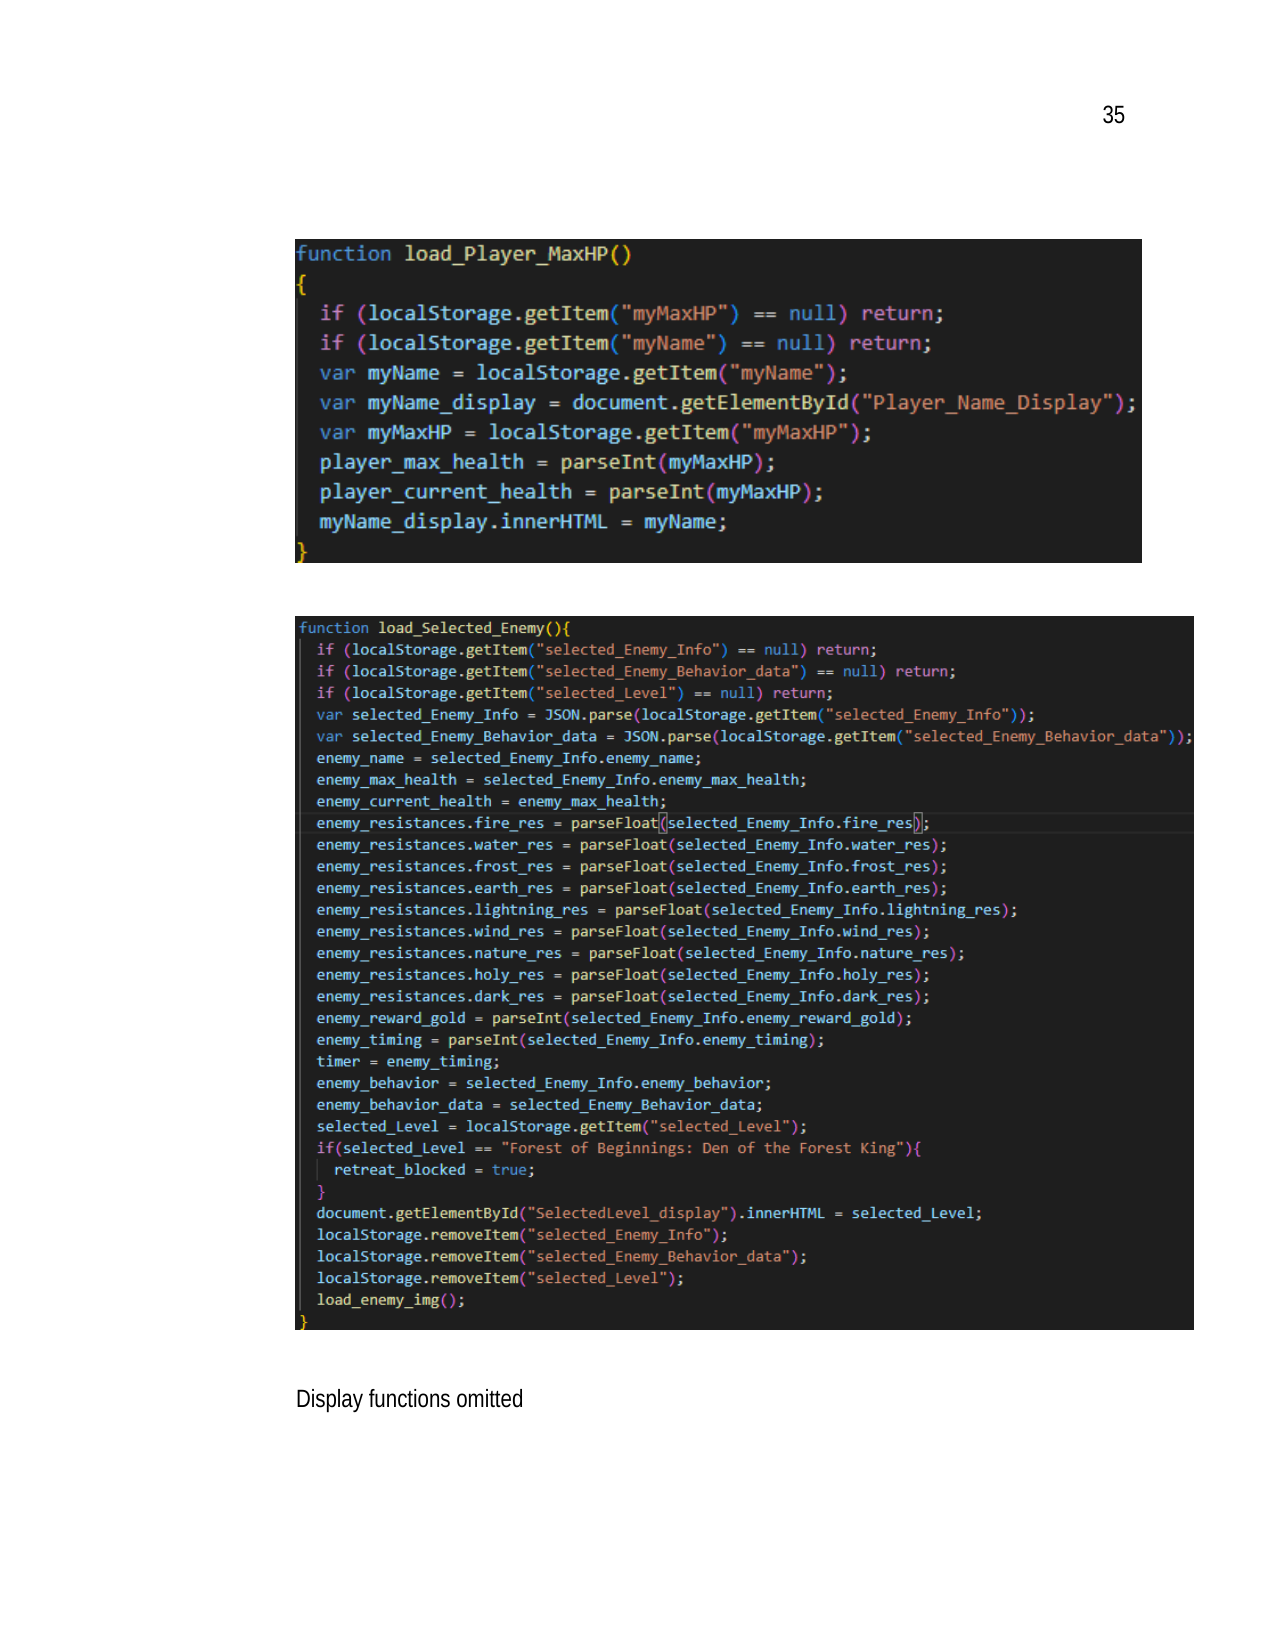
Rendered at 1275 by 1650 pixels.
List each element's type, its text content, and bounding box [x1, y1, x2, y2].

picture [295, 239, 1142, 563]
picture [295, 616, 1194, 1330]
text Display functions omitted [225, 1384, 1125, 1412]
